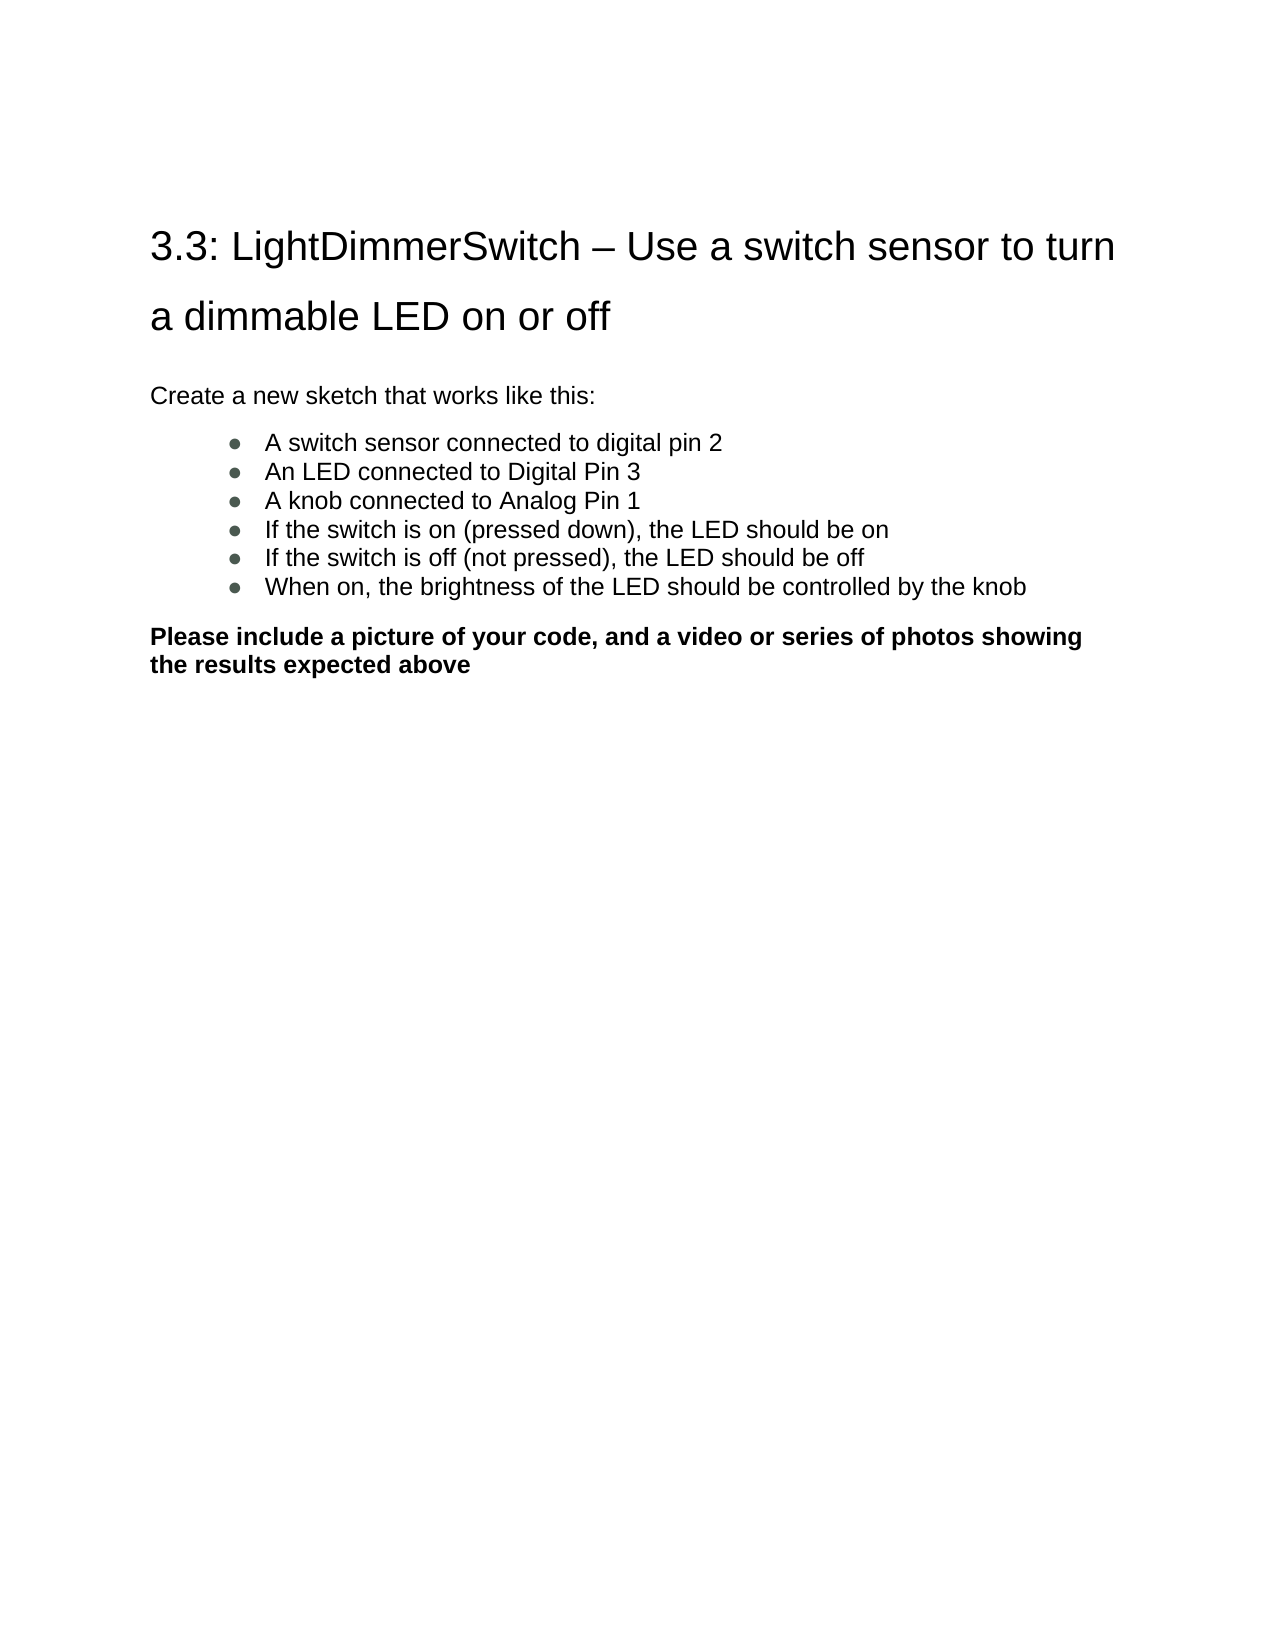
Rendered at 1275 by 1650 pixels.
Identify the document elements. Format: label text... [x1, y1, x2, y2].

subtitle 3.3: LightDimmerSwitch – Use a switch sensor to turn a dimmable LED on or off [150, 221, 1125, 339]
list When on, the brightness of the LED should be controlled by the knob [227, 572, 1125, 601]
list A knob connected to Analog Pin 1 [227, 486, 1125, 515]
text Create a new sketch that works like this: [150, 381, 1125, 410]
list An LED connected to Digital Pin 3 [227, 457, 1125, 486]
list If the switch is off (not pressed), the LED should be off [227, 543, 1125, 572]
text Please include a picture of your code, and a video or series of photos showing the results expected above [150, 622, 1125, 679]
list If the switch is on (pressed down), the LED should be on [227, 515, 1125, 543]
list A switch sensor connected to digital pin 2 [227, 428, 1125, 457]
